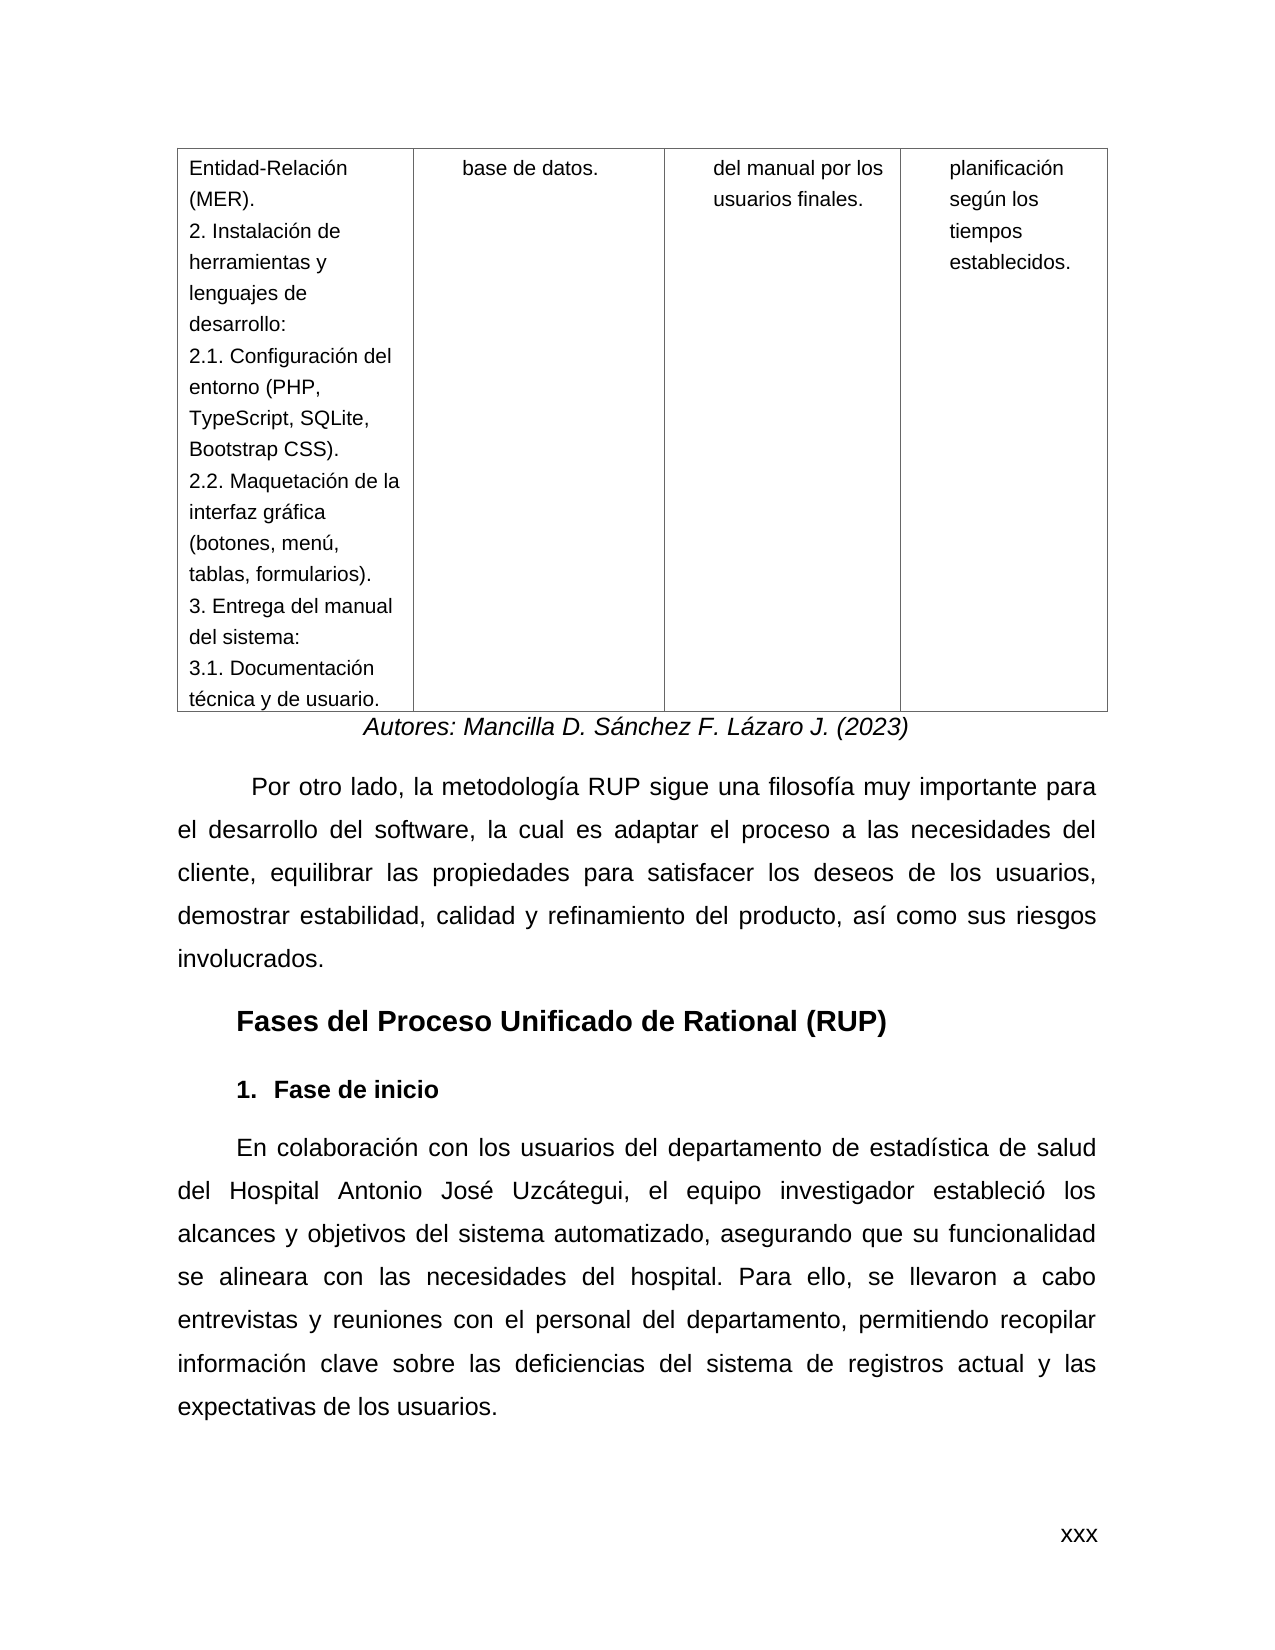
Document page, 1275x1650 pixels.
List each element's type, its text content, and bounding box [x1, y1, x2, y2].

text En colaboración con los usuarios del departamento de estadística de salud del Hospital Antonio José Uzcátegui, el equipo investigador estableció los alcances y objetivos del sistema automatizado, asegurando que su funcionalidad se alineara con las necesidades del hospital. Para ello, se llevaron a cabo entrevistas y reuniones con el personal del departamento, permitiendo recopilar información clave sobre las deficiencias del sistema de registros actual y las expectativas de los usuarios. [177, 1133, 1098, 1421]
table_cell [178, 149, 413, 711]
subtitle Fases del Proceso Unificado de Rational (RUP) [236, 1004, 1098, 1038]
text Por otro lado, la metodología RUP sigue una filosofía muy importante para el desarrollo del software, la cual es adaptar el proceso a las necesidades del cliente, equilibrar las propiedades para satisfacer los deseos de los usuarios, demostrar estabilidad, calidad y refinamiento del producto, así como sus riesgos involucrados. [177, 772, 1098, 973]
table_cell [665, 149, 900, 711]
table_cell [901, 149, 1107, 711]
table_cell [414, 149, 664, 711]
text Autores: Mancilla D. Sánchez F. Lázaro J. (2023) [177, 712, 1098, 741]
subtitle Fase de inicio [236, 1076, 1098, 1104]
